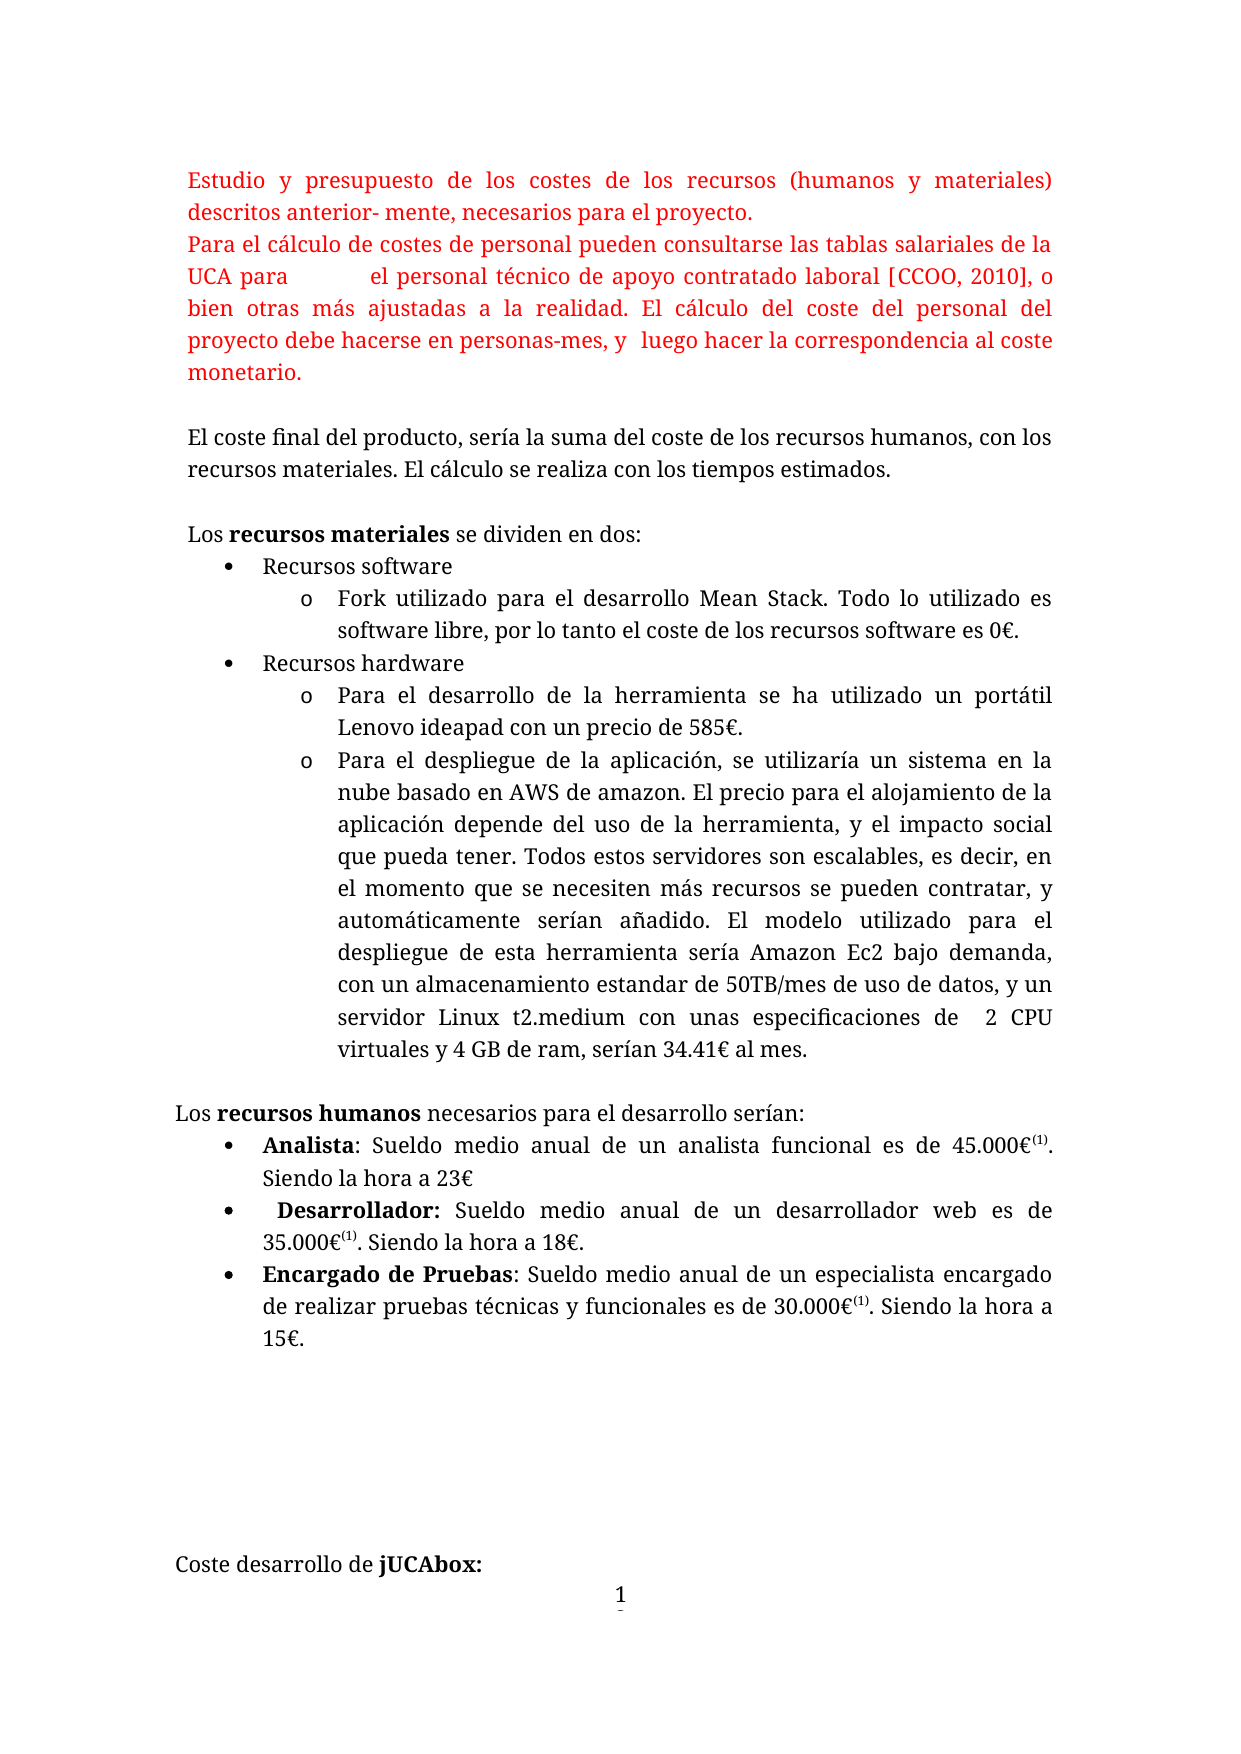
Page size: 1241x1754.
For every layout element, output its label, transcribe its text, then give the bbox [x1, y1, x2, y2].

list Recursos hardware [225, 648, 1053, 677]
text Los recursos humanos necesarios para el desarrollo serían: [175, 1098, 1053, 1128]
list Fork utilizado para el desarrollo Mean Stack. Todo lo utilizado es software libre, por lo tanto el coste de los recursos software es 0€. [300, 583, 1053, 645]
text Para el cálculo de costes de personal pueden consultarse las tablas salariales de la UCA para el personal técnico de apoyo contratado laboral [CCOO, 2010], o bien otras más ajustadas a la realidad. El cálculo del coste del personal del proyecto debe hacerse en personas-mes, y luego hacer la correspondencia al coste monetario. [187, 229, 1053, 387]
list Recursos software [225, 551, 1053, 581]
list Para el desarrollo de la herramienta se ha utilizado un portátil Lenovo ideapad con un precio de 585€. [300, 680, 1053, 742]
list Analista: Sueldo medio anual de un analista funcional es de 45.000€(1). Siendo la hora a 23€ [225, 1130, 1053, 1192]
text Estudio y presupuesto de los costes de los recursos (humanos y materiales) descritos anterior- mente, necesarios para el proyecto. [187, 164, 1053, 226]
text Los recursos materiales se dividen en dos: [187, 518, 1053, 548]
text El coste final del producto, sería la suma del coste de los recursos humanos, con los recursos materiales. El cálculo se realiza con los tiempos estimados. [187, 422, 1053, 484]
list Para el despliegue de la aplicación, se utilizaría un sistema en la nube basado en AWS de amazon. El precio para el alojamiento de la aplicación depende del uso de la herramienta, y el impacto social que pueda tener. Todos estos servidores son escalables, es decir, en el momento que se necesiten más recursos se pueden contratar, y automáticamente serían añadido. El modelo utilizado para el despliegue de esta herramienta sería Amazon Ec2 bajo demanda, con un almacenamiento estandar de 50TB/mes de uso de datos, y un servidor Linux t2.medium con unas especificaciones de 2 CPU virtuales y 4 GB de ram, serían 34.41€ al mes. [300, 744, 1053, 1063]
list Desarrollador: Sueldo medio anual de un desarrollador web es de 35.000€(1). Siendo la hora a 18€. [225, 1195, 1053, 1257]
text Coste desarrollo de jUCAbox: [175, 1549, 1053, 1579]
list Encargado de Pruebas: Sueldo medio anual de un especialista encargado de realizar pruebas técnicas y funcionales es de 30.000€(1). Siendo la hora a 15€. [225, 1259, 1053, 1353]
